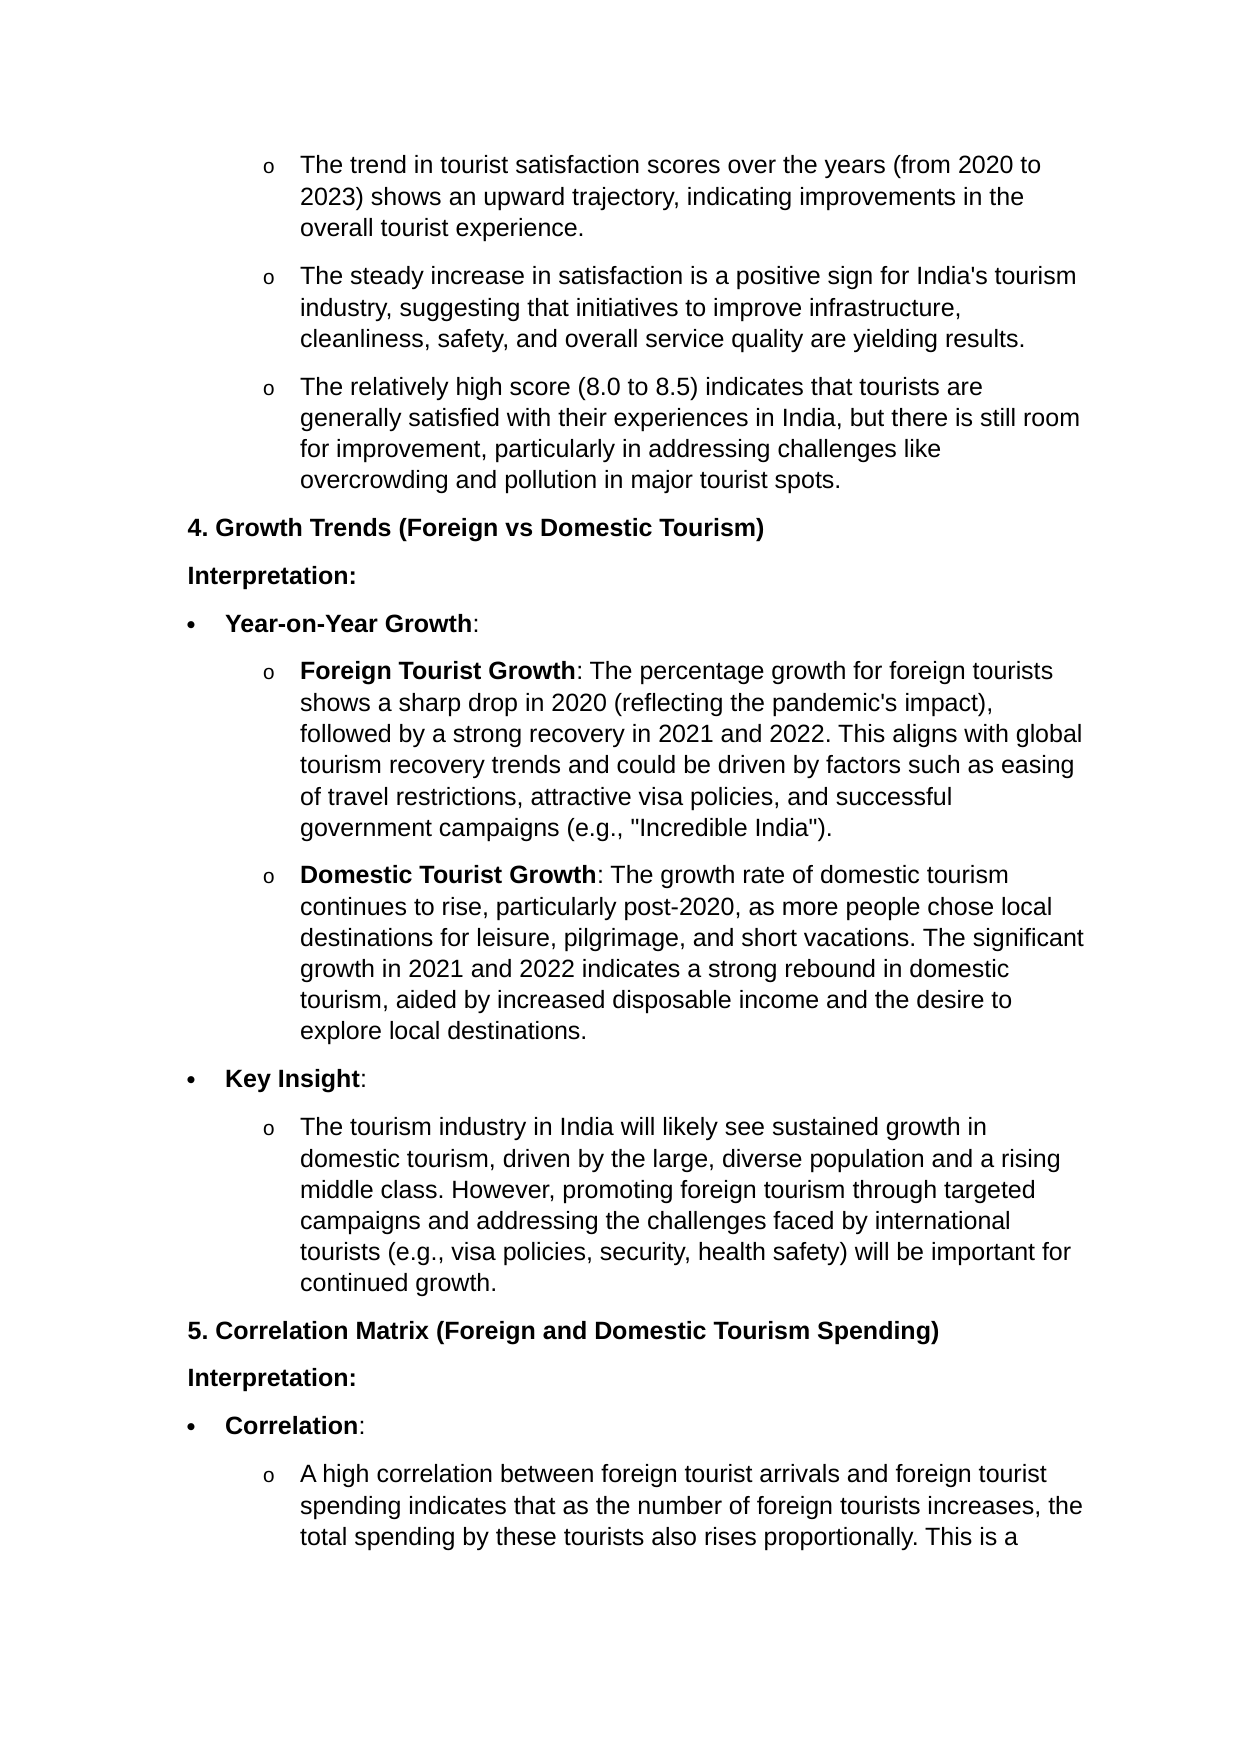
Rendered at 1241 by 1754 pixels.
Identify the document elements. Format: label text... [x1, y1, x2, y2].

list Domestic Tourist Growth: The growth rate of domestic tourism continues to rise, particularly post-2020, as more people chose local destinations for leisure, pilgrimage, and short vacations. The significant growth in 2021 and 2022 indicates a strong rebound in domestic tourism, aided by increased disposable income and the desire to explore local destinations. [262, 860, 1090, 1045]
list The trend in tourist satisfaction scores over the years (from 2020 to 2023) shows an upward trajectory, indicating improvements in the overall tourist experience. [262, 150, 1090, 242]
list Key Insight: [187, 1064, 1090, 1093]
text Interpretation: [187, 561, 1090, 590]
list Foreign Tourist Growth: The percentage growth for foreign tourists shows a sharp drop in 2020 (reflecting the pandemic's impact), followed by a strong recovery in 2021 and 2022. This aligns with global tourism recovery trends and could be driven by factors such as easing of travel restrictions, attractive visa policies, and successful government campaigns (e.g., "Incredible India"). [262, 656, 1090, 841]
list The steady increase in satisfaction is a positive sign for India's tourism industry, suggesting that initiatives to improve infrastructure, cleanliness, safety, and overall service quality are yielding results. [262, 261, 1090, 352]
list The relatively high score (8.0 to 8.5) indicates that tourists are generally satisfied with their experiences in India, but there is still room for improvement, particularly in addressing challenges like overcrowding and pollution in major tourist spots. [262, 371, 1090, 494]
text 4. Growth Trends (Foreign vs Domestic Tourism) [187, 513, 1090, 542]
text 5. Correlation Matrix (Foreign and Domestic Tourism Spending) [187, 1316, 1090, 1344]
list Correlation: [187, 1411, 1090, 1440]
list Year-on-Year Growth: [187, 609, 1090, 637]
text Interpretation: [187, 1363, 1090, 1392]
list The tourism industry in India will likely see sustained growth in domestic tourism, driven by the large, diverse population and a rising middle class. However, promoting foreign tourism through targeted campaigns and addressing the challenges faced by international tourists (e.g., visa policies, security, health safety) will be important for continued growth. [262, 1112, 1090, 1297]
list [262, 1459, 1090, 1551]
